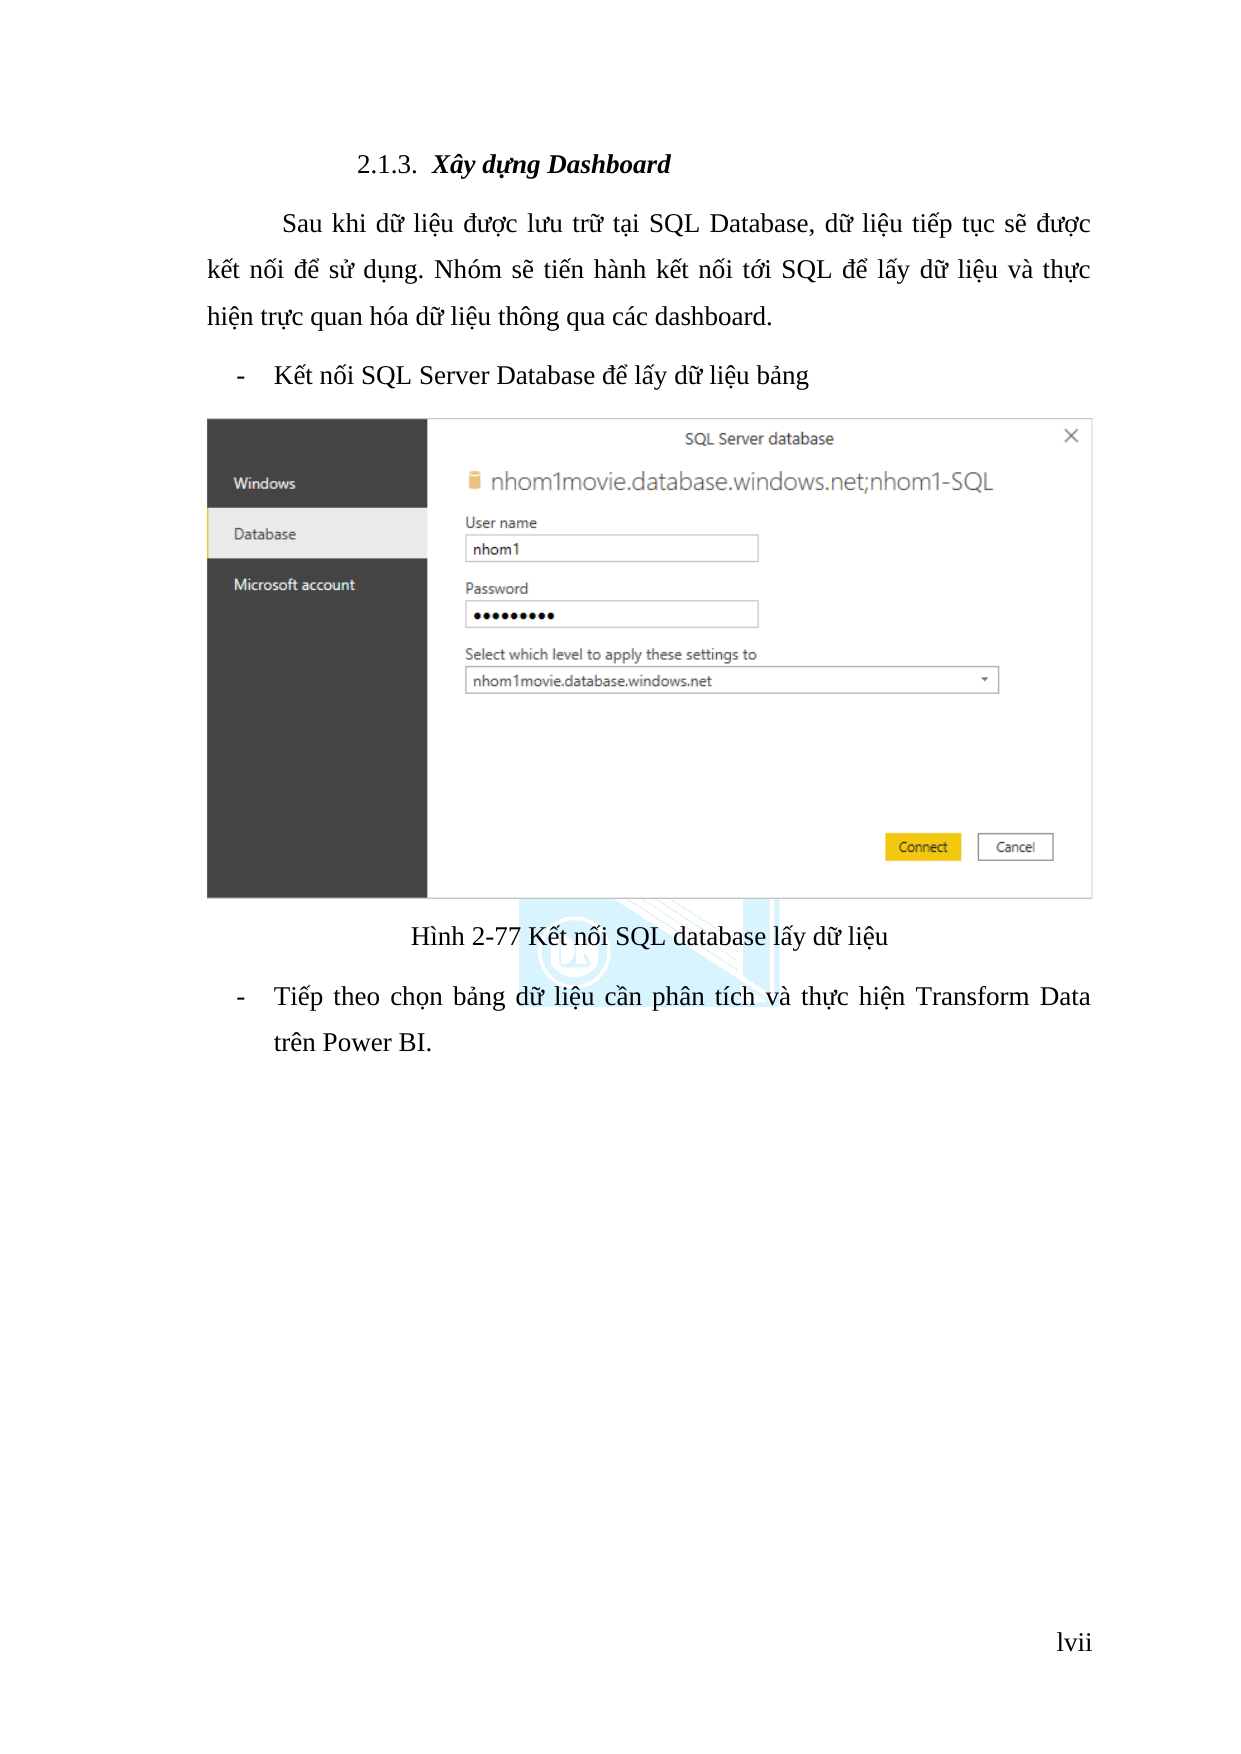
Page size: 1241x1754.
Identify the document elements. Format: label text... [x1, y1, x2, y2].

text Hình - Kết nối SQL database lấy dữ liệu [207, 921, 1092, 952]
text Sau khi dữ liệu được lưu trữ tại SQL Database, dữ liệu tiếp tục sẽ được kết nối để sử dụng. Nhóm sẽ tiến hành kết nối tới SQL để lấy dữ liệu và thực hiện trực quan hóa dữ liệu thông qua các dashboard. [207, 207, 1092, 331]
subtitle Xây dựng Dashboard [282, 148, 1092, 179]
text Kết nối SQL Server Database để lấy dữ liệu bảng [236, 359, 1092, 391]
picture [206, 418, 1093, 899]
text Tiếp theo chọn bảng dữ liệu cần phân tích và thực hiện Transform Data trên Power BI. [236, 980, 1092, 1057]
